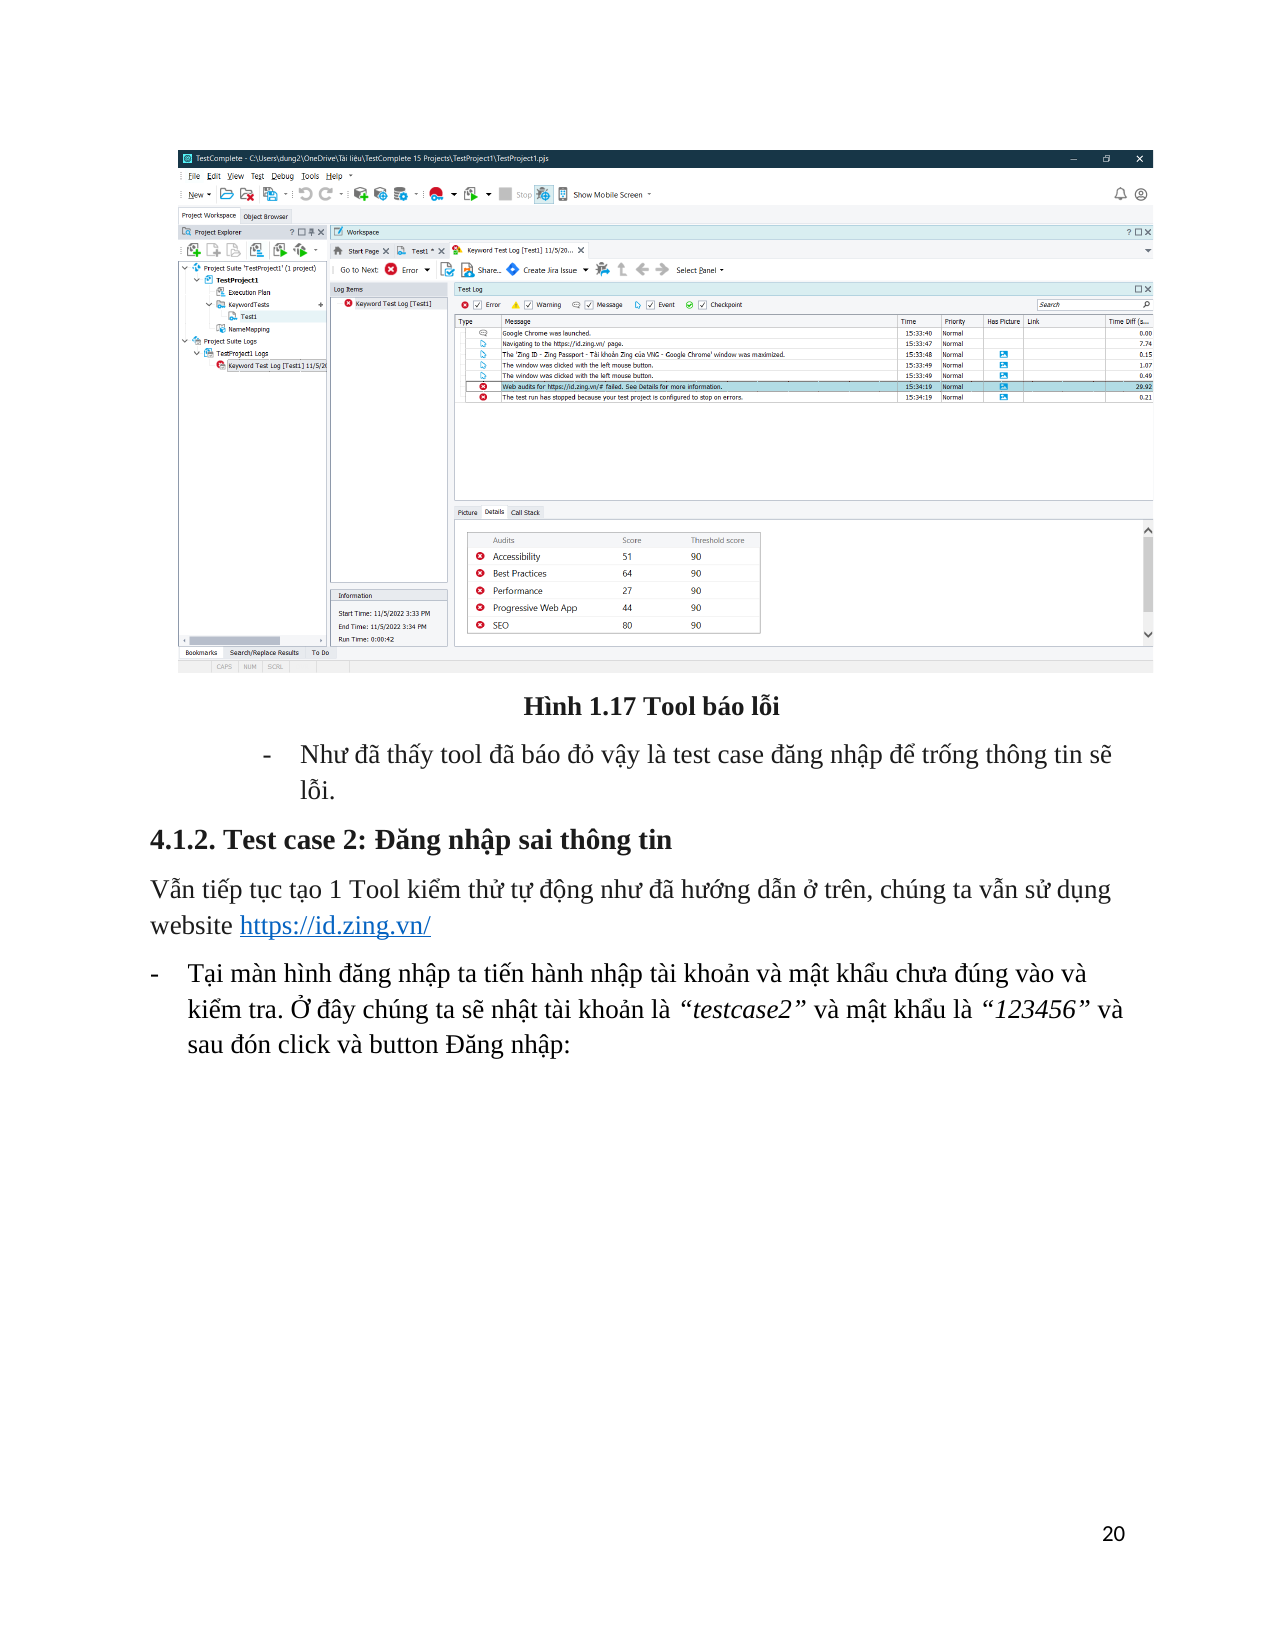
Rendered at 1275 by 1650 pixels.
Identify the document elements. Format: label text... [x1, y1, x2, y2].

list Như đã thấy tool đã báo đỏ vậy là test case đăng nhập để trống thông tin sẽ lỗi. [262, 738, 1125, 805]
text Vẫn tiếp tục tạo 1 Tool kiểm thử tự động như đã hướng dẫn ở trên, chúng ta vẫn sử dụng website https://id.zing.vn/ [150, 873, 1125, 940]
picture [178, 150, 1154, 673]
list Tại màn hình đăng nhập ta tiến hành nhập tài khoản và mật khẩu chưa đúng vào và kiểm tra. Ở đây chúng ta sẽ nhật tài khoản là “testcase2” và mật khẩu là “123456” và sau đón click và button Đăng nhập: [150, 957, 1125, 1059]
text 4.1.2. Test case 2: Đăng nhập sai thông tin [150, 822, 1125, 856]
text Hình 1.17 Tool báo lỗi [178, 690, 1125, 721]
